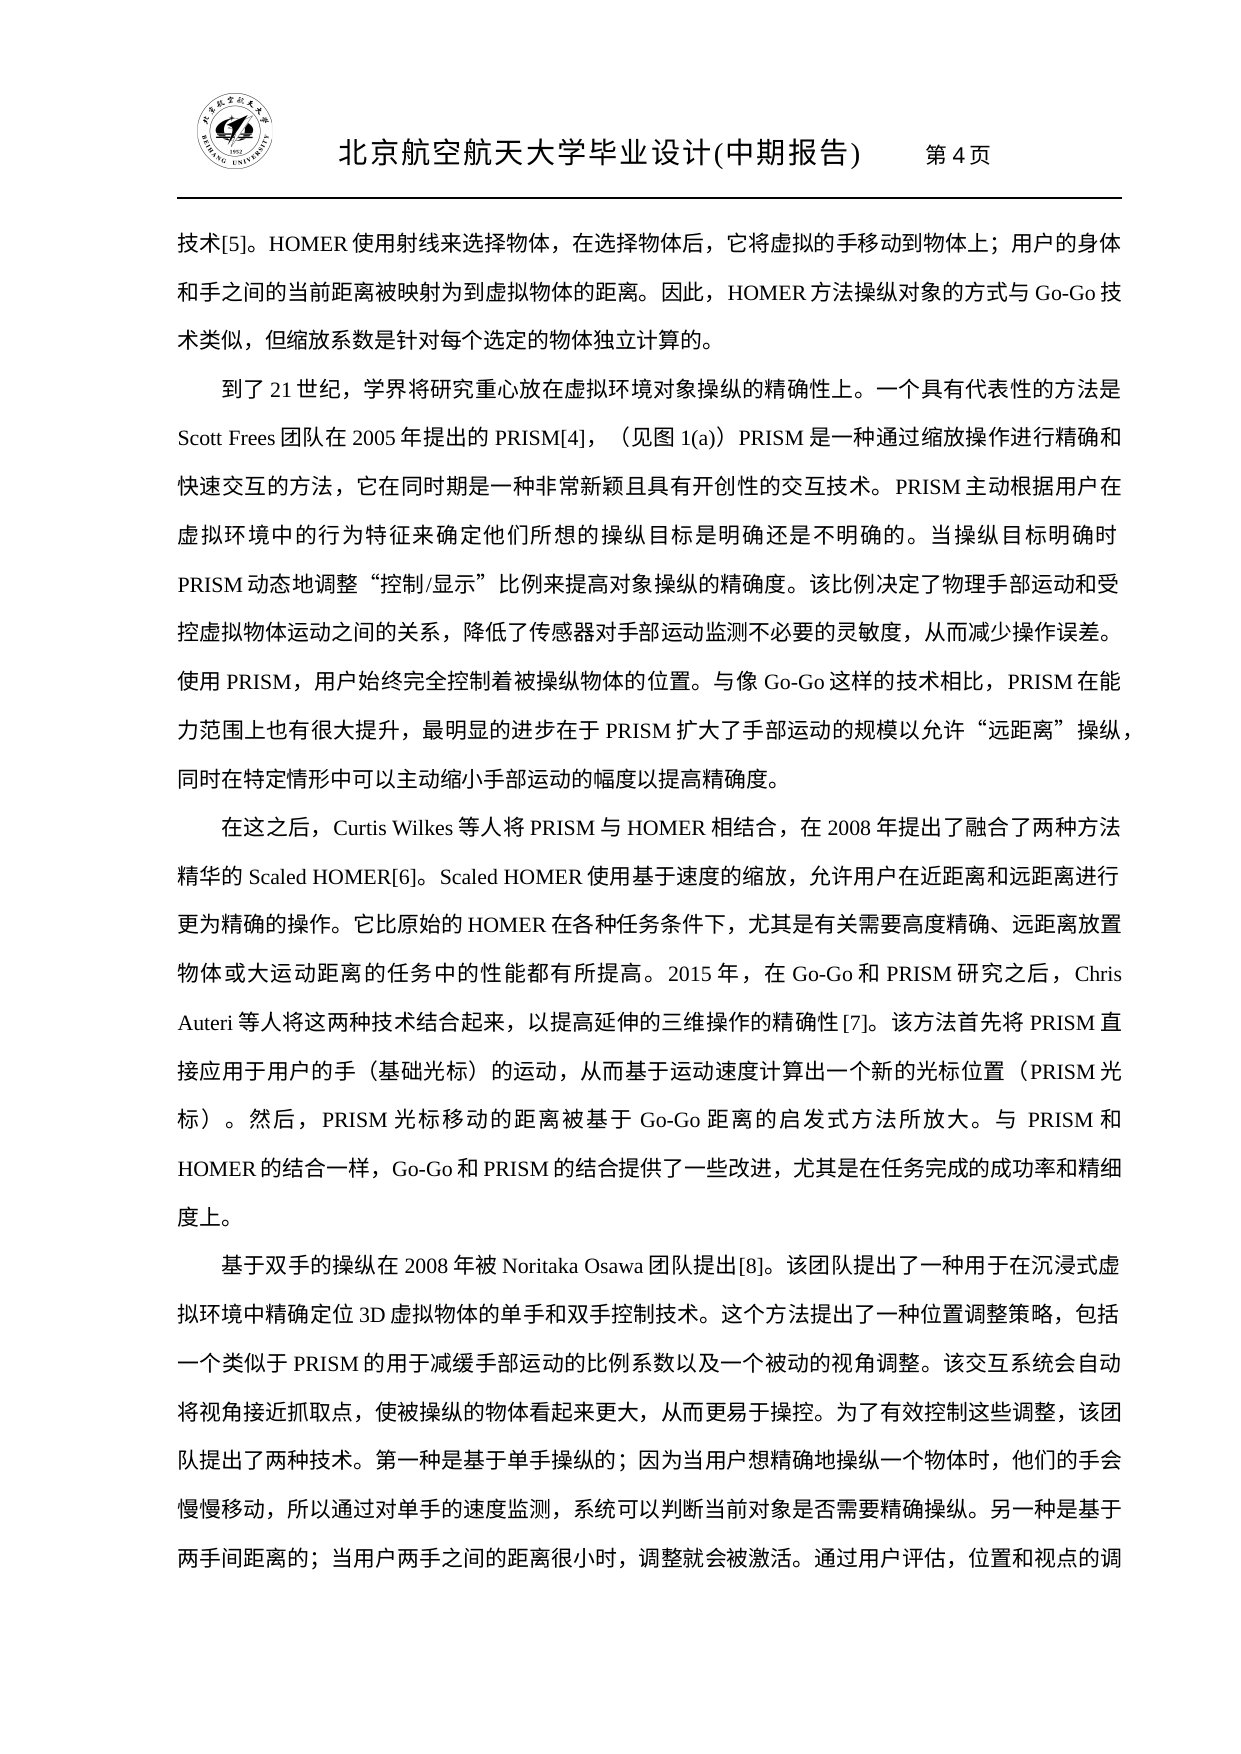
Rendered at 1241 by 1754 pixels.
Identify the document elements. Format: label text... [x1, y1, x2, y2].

text 到了21世纪，学界将研究重心放在虚拟环境对象操纵的精确性上。一个具有代表性的方法是Scott Frees团队在2005年提出的PRISM[4]，（见图1(a)）PRISM是一种通过缩放操作进行精确和快速交互的方法，它在同时期是一种非常新颖且具有开创性的交互技术。PRISM主动根据用户在虚拟环境中的行为特征来确定他们所想的操纵目标是明确还是不明确的。当操纵目标明确时，PRISM动态地调整“控制/显示”比例来提高对象操纵的精确度。该比例决定了物理手部运动和受控虚拟物体运动之间的关系，降低了传感器对手部运动监测不必要的灵敏度，从而减少操作误差。使用PRISM，用户始终完全控制着被操纵物体的位置。与像Go-Go这样的技术相比，PRISM在能力范围上也有很大提升，最明显的进步在于PRISM扩大了手部运动的规模以允许“远距离”操纵，同时在特定情形中可以主动缩小手部运动的幅度以提高精确度。 [177, 371, 1122, 794]
picture [197, 93, 273, 169]
text 在这之后，Curtis Wilkes等人将PRISM与HOMER相结合，在2008年提出了融合了两种方法精华的Scaled HOMER[6]。Scaled HOMER使用基于速度的缩放，允许用户在近距离和远距离进行更为精确的操作。它比原始的HOMER在各种任务条件下，尤其是有关需要高度精确、远距离放置物体或大运动距离的任务中的性能都有所提高。2015年，在Go-Go和PRISM研究之后，Chris Auteri等人将这两种技术结合起来，以提高延伸的三维操作的精确性[7]。该方法首先将PRISM直接应用于用户的手（基础光标）的运动，从而基于运动速度计算出一个新的光标位置（PRISM光标）。然后，PRISM光标移动的距离被基于Go-Go距离的启发式方法所放大。与 PRISM和HOMER的结合一样，Go-Go和PRISM的结合提供了一些改进，尤其是在任务完成的成功率和精细度上。 [177, 809, 1122, 1232]
